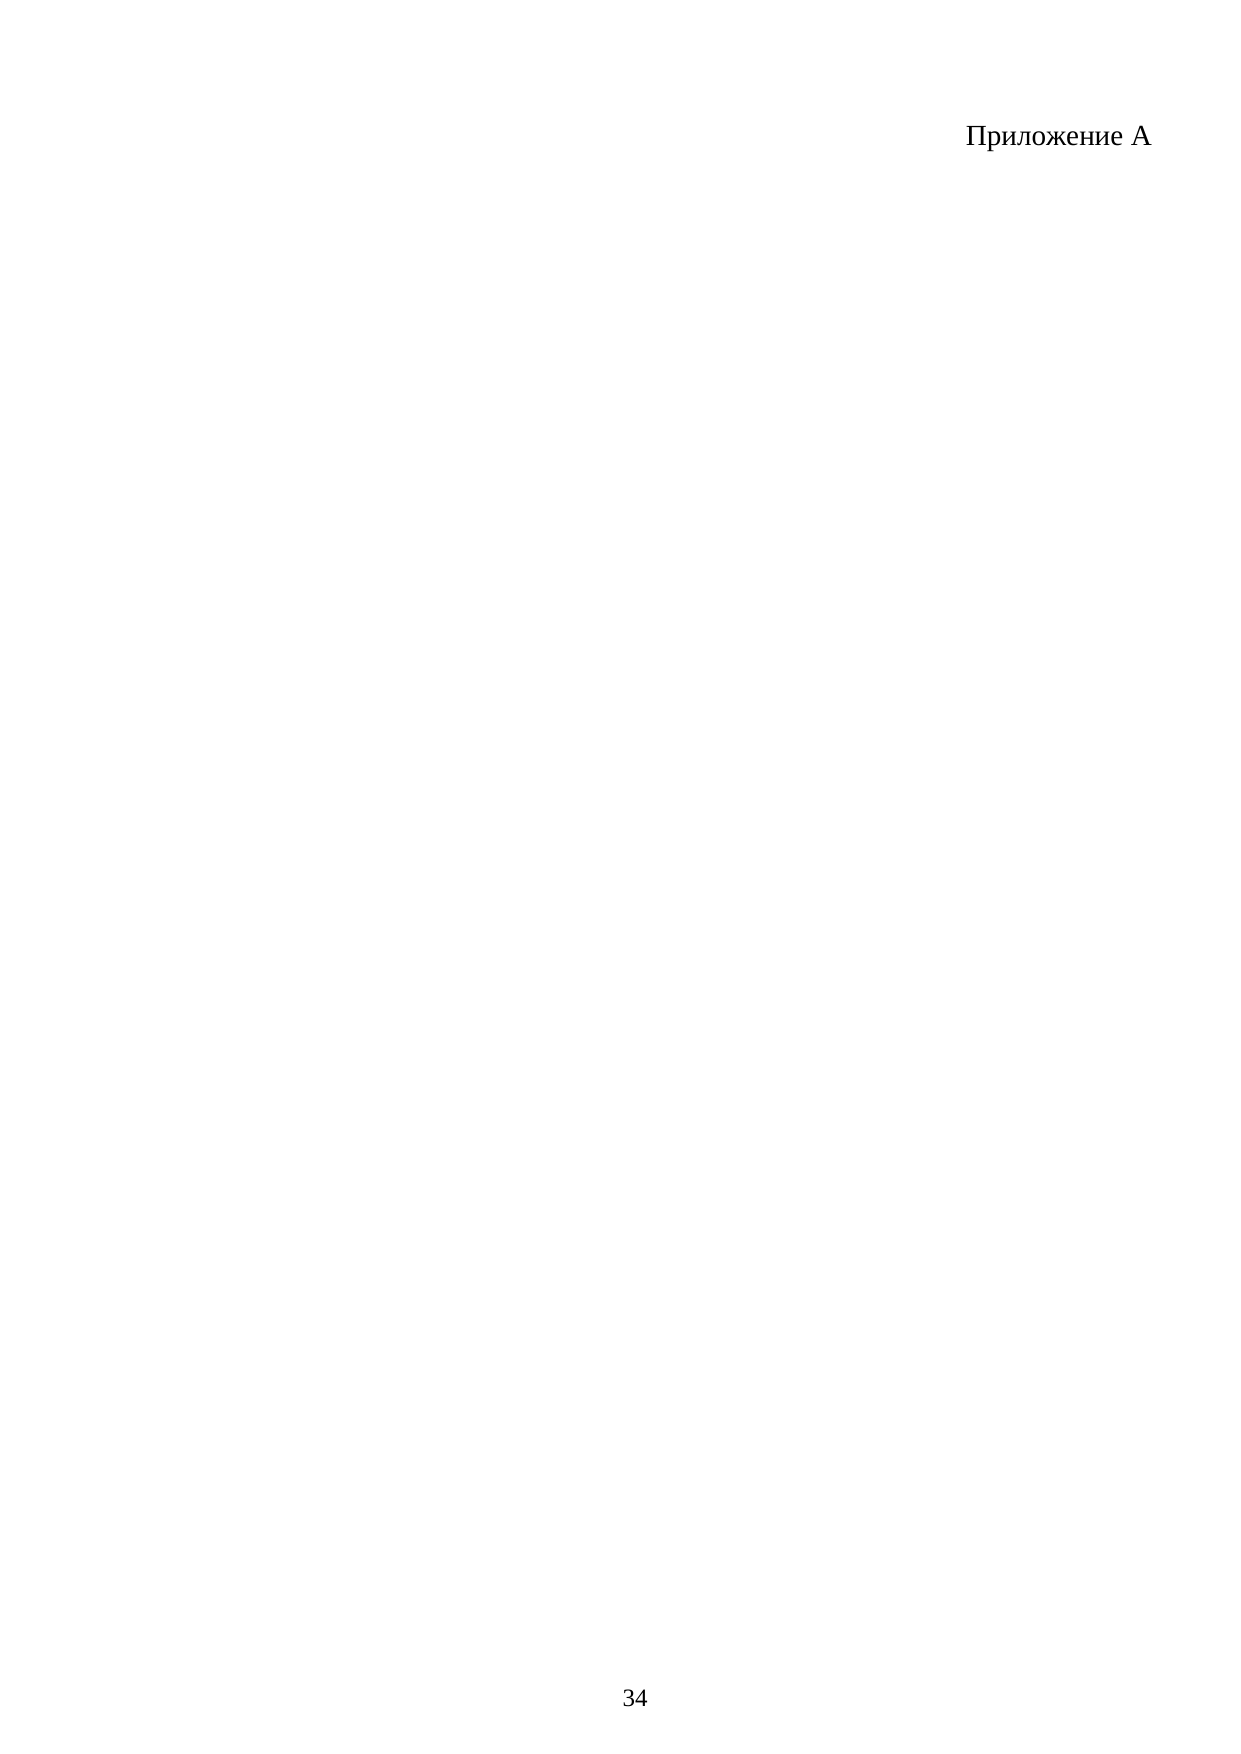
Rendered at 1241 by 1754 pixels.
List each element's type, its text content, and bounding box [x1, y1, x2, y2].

subtitle Приложение А [118, 118, 1152, 152]
